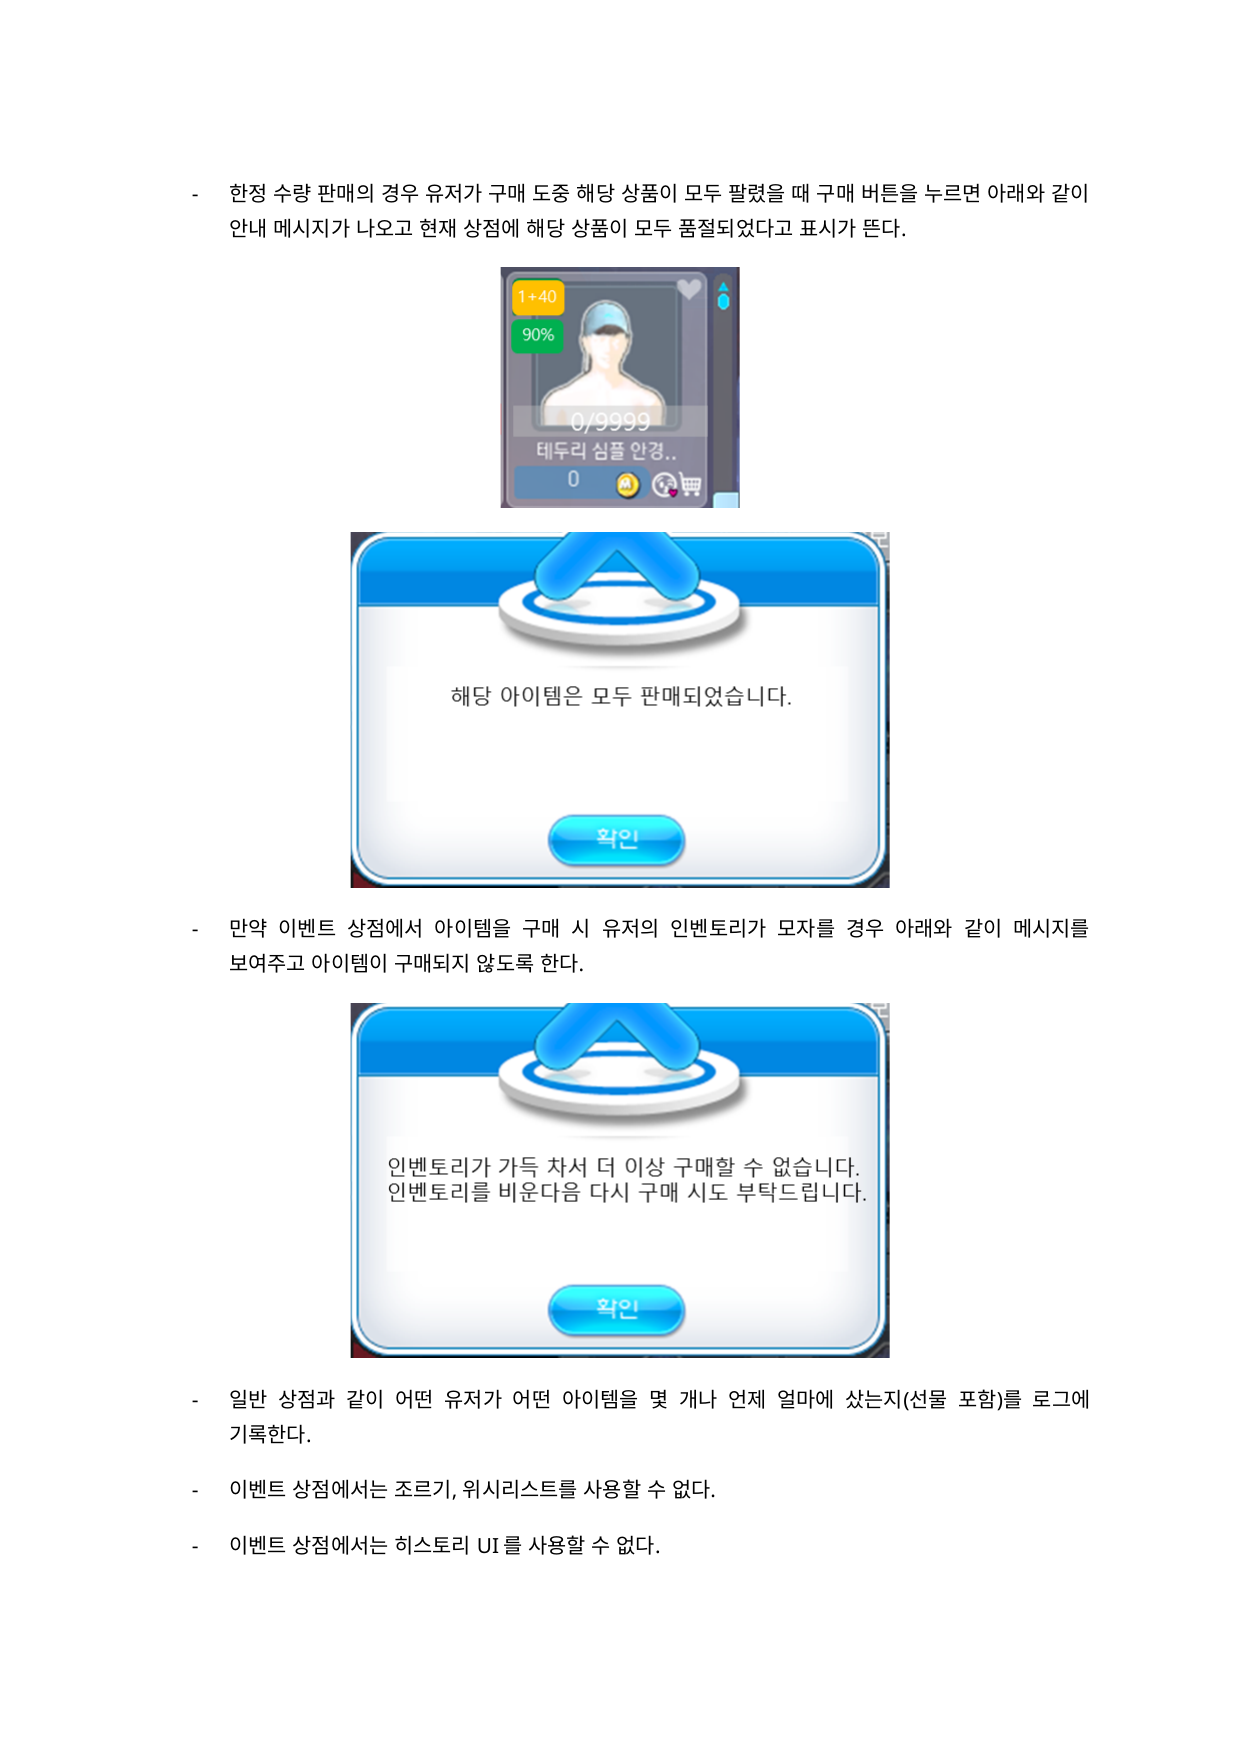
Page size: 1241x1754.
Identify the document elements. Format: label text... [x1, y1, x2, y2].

list 만약 이벤트 상점에서 아이템을 구매 시 유저의 인벤토리가 모자를 경우 아래와 같이 메시지를 보여주고 아이템이 구매되지 않도록 한다. [192, 913, 1090, 978]
list 한정 수량 판매의 경우 유저가 구매 도중 해당 상품이 모두 팔렸을 때 구매 버튼을 누르면 아래와 같이 안내 메시지가 나오고 현재 상점에 해당 상품이 모두 품절되었다고 표시가 뜬다. [192, 177, 1090, 242]
list 이벤트 상점에서는 히스토리 UI를 사용할 수 없다. [192, 1529, 1090, 1559]
picture [350, 532, 890, 888]
list 이벤트 상점에서는 조르기, 위시리스트를 사용할 수 없다. [192, 1473, 1090, 1504]
picture [500, 267, 740, 508]
list 일반 상점과 같이 어떤 유저가 어떤 아이템을 몇 개나 언제 얼마에 샀는지(선물 포함)를 로그에 기록한다. [192, 1383, 1090, 1448]
picture [350, 1003, 890, 1358]
